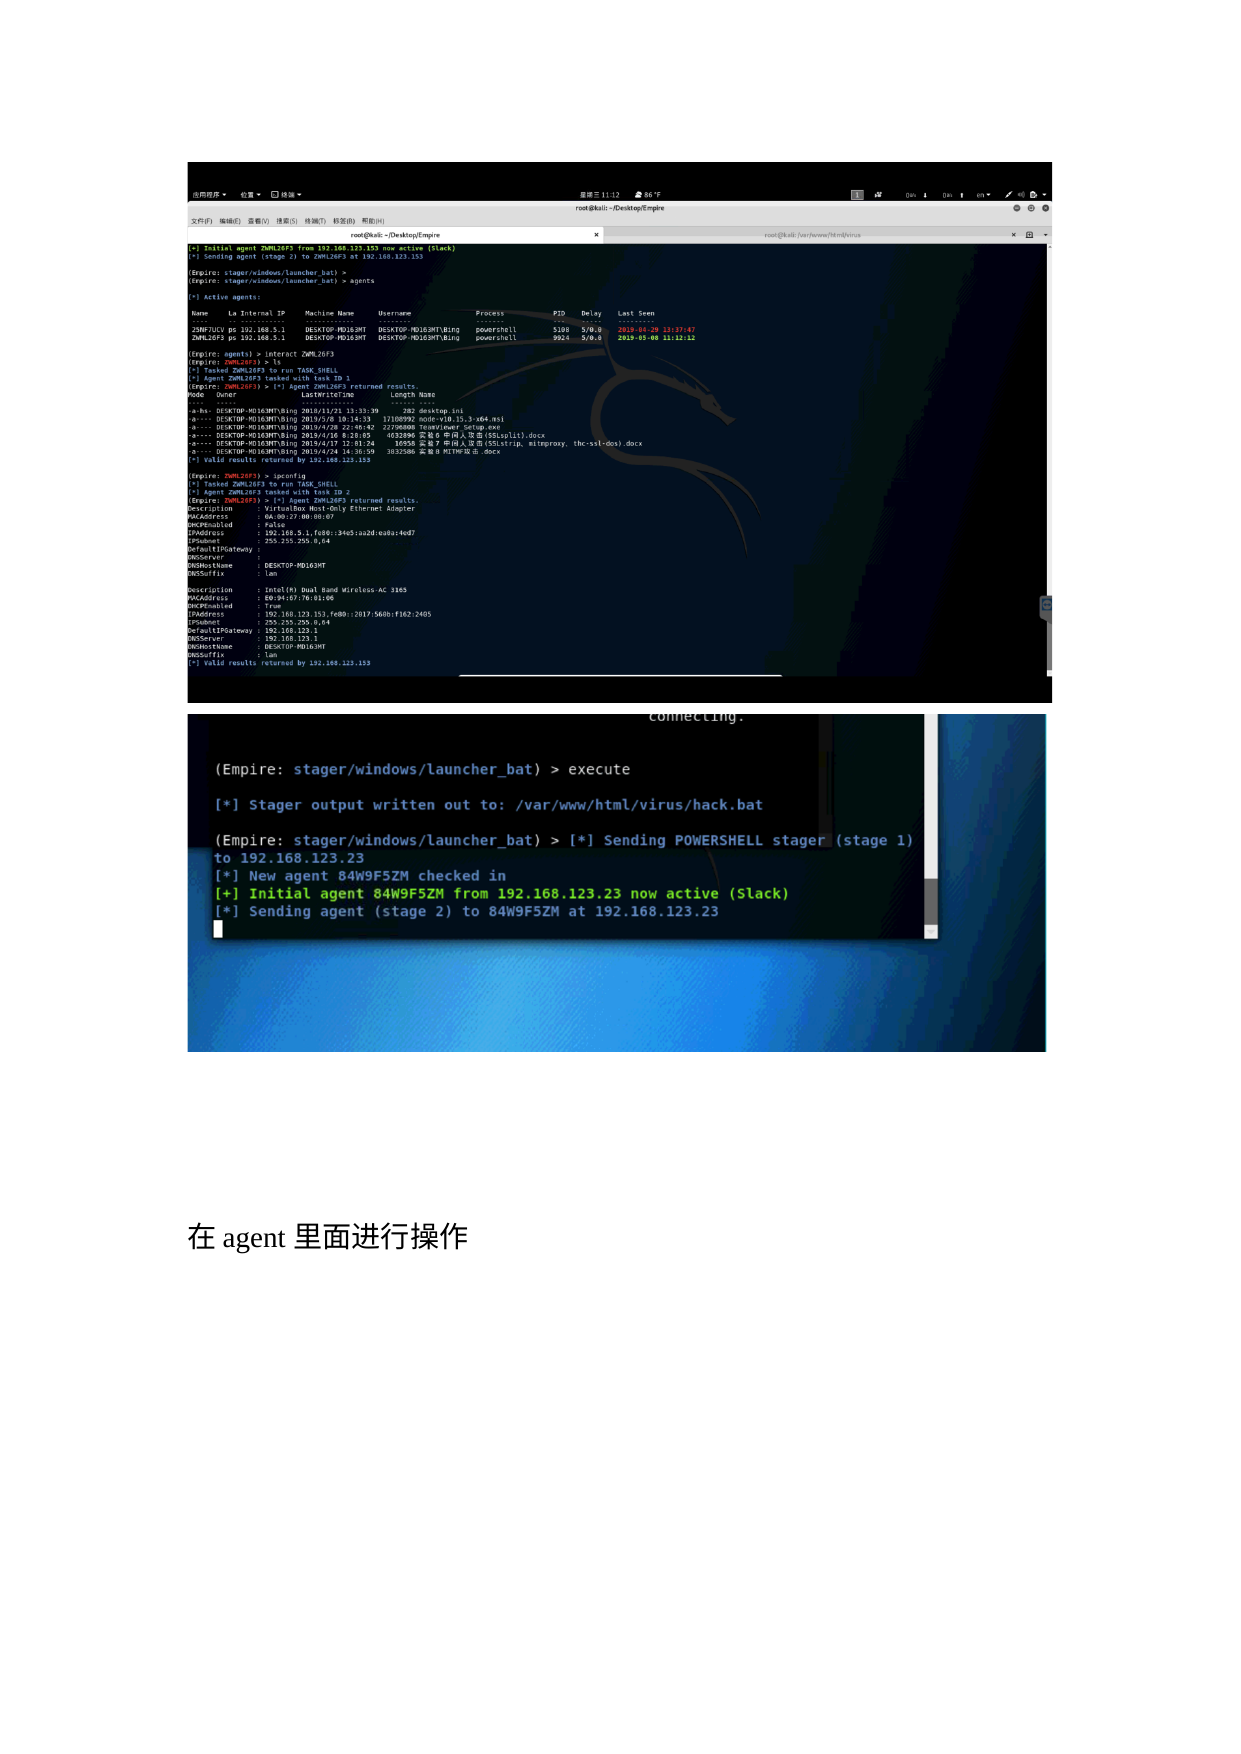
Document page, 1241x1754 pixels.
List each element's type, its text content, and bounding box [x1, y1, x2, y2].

text 在agent 里面进行操作 [187, 1202, 1053, 1267]
picture [187, 714, 1053, 1052]
picture [187, 162, 1053, 703]
